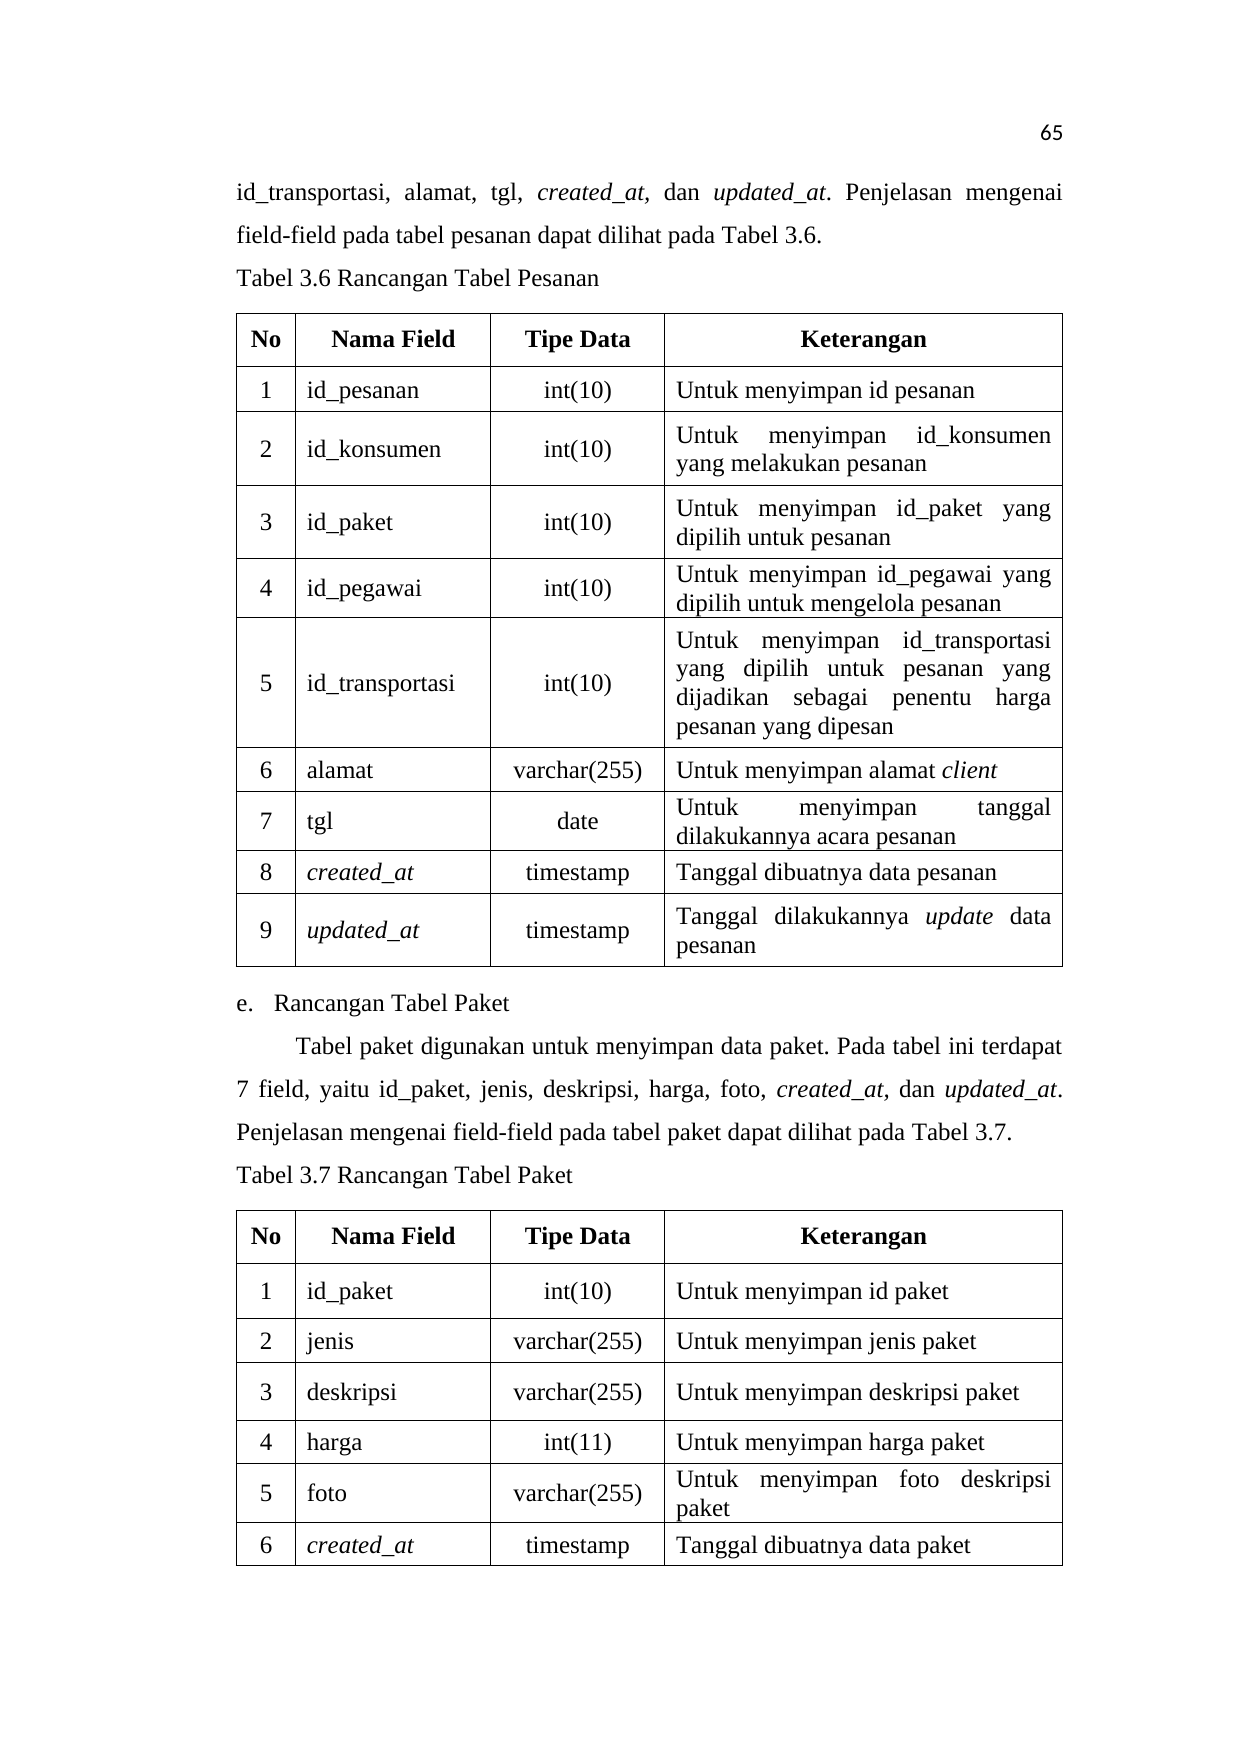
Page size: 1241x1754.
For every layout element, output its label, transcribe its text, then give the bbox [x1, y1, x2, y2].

table_cell int(10) [491, 1264, 664, 1318]
table_cell 4 [237, 559, 295, 617]
table_cell id_transportasi [296, 618, 490, 747]
table_cell 8 [237, 851, 295, 893]
table_cell 1 [237, 367, 295, 411]
table_cell 7 [237, 792, 295, 849]
table_cell Tanggal dibuatnya data pesanan [665, 851, 1062, 893]
table_cell foto [296, 1464, 490, 1522]
table_cell int(10) [491, 486, 664, 558]
table_cell int(11) [491, 1421, 664, 1463]
table_header Nama Field [296, 1211, 490, 1263]
table_header Keterangan [665, 1211, 1062, 1263]
table_cell created_at [296, 1523, 490, 1565]
table_cell 6 [237, 748, 295, 791]
table_cell id_paket [296, 1264, 490, 1318]
table_cell id_pesanan [296, 367, 490, 411]
table_cell Untuk menyimpan jenis paket [665, 1319, 1062, 1362]
list Rancangan Tabel Paket [236, 988, 1063, 1016]
table_cell tgl [296, 792, 490, 849]
table_cell deskripsi [296, 1363, 490, 1419]
table_cell 1 [237, 1264, 295, 1318]
table_cell 3 [237, 1363, 295, 1419]
text Tabel 3.6 Rancangan Tabel Pesanan [236, 263, 1063, 292]
table_cell 2 [237, 1319, 295, 1362]
table_cell Untuk menyimpan harga paket [665, 1421, 1062, 1463]
table_cell varchar(255) [491, 1363, 664, 1419]
table_cell Untuk menyimpan id_transportasi yang dipilih untuk pesanan yang dijadikan sebagai penentu harga pesanan yang dipesan [665, 618, 1062, 747]
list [236, 177, 1063, 249]
table_cell Untuk menyimpan id_pegawai yang dipilih untuk mengelola pesanan [665, 559, 1062, 617]
table_cell int(10) [491, 412, 664, 485]
table_cell timestamp [491, 851, 664, 893]
list Tabel paket digunakan untuk menyimpan data paket. Pada tabel ini terdapat 7 field, yaitu id_paket, jenis, deskripsi, harga, foto, created_at, dan updated_at. Penjelasan mengenai field-field pada tabel paket dapat dilihat pada Tabel 3.7. [236, 1031, 1063, 1146]
table_cell Untuk menyimpan id pesanan [665, 367, 1062, 411]
table_cell timestamp [491, 1523, 664, 1565]
table_cell int(10) [491, 367, 664, 411]
table_cell varchar(255) [491, 748, 664, 791]
table_cell varchar(255) [491, 1319, 664, 1362]
table_cell Untuk menyimpan foto deskripsi paket [665, 1464, 1062, 1522]
table_cell Tanggal dilakukannya update data pesanan [665, 894, 1062, 966]
table_cell 4 [237, 1421, 295, 1463]
table_cell alamat [296, 748, 490, 791]
table_cell Untuk menyimpan alamat client [665, 748, 1062, 791]
table_cell 5 [237, 1464, 295, 1522]
table_cell varchar(255) [491, 1464, 664, 1522]
table_cell 9 [237, 894, 295, 966]
table_cell 5 [237, 618, 295, 747]
table_cell 6 [237, 1523, 295, 1565]
table_cell harga [296, 1421, 490, 1463]
table_cell Untuk menyimpan id_paket yang dipilih untuk pesanan [665, 486, 1062, 558]
table_cell int(10) [491, 618, 664, 747]
table_header Tipe Data [491, 1211, 664, 1263]
table_header Nama Field [296, 314, 490, 366]
table_cell id_pegawai [296, 559, 490, 617]
table_header Keterangan [665, 314, 1062, 366]
table_header No [237, 314, 295, 366]
table_cell Untuk menyimpan deskripsi paket [665, 1363, 1062, 1419]
table_cell timestamp [491, 894, 664, 966]
table_cell Tanggal dibuatnya data paket [665, 1523, 1062, 1565]
table_cell updated_at [296, 894, 490, 966]
text Tabel 3.7 Rancangan Tabel Paket [236, 1160, 1063, 1189]
table_cell Untuk menyimpan id paket [665, 1264, 1062, 1318]
table_cell date [491, 792, 664, 849]
table_cell created_at [296, 851, 490, 893]
table_cell id_paket [296, 486, 490, 558]
table_cell 3 [237, 486, 295, 558]
table_cell id_konsumen [296, 412, 490, 485]
table_cell int(10) [491, 559, 664, 617]
table_header Tipe Data [491, 314, 664, 366]
table_cell jenis [296, 1319, 490, 1362]
table_cell Untuk menyimpan tanggal dilakukannya acara pesanan [665, 792, 1062, 849]
table_cell 2 [237, 412, 295, 485]
table_header No [237, 1211, 295, 1263]
table_cell Untuk menyimpan id_konsumen yang melakukan pesanan [665, 412, 1062, 485]
